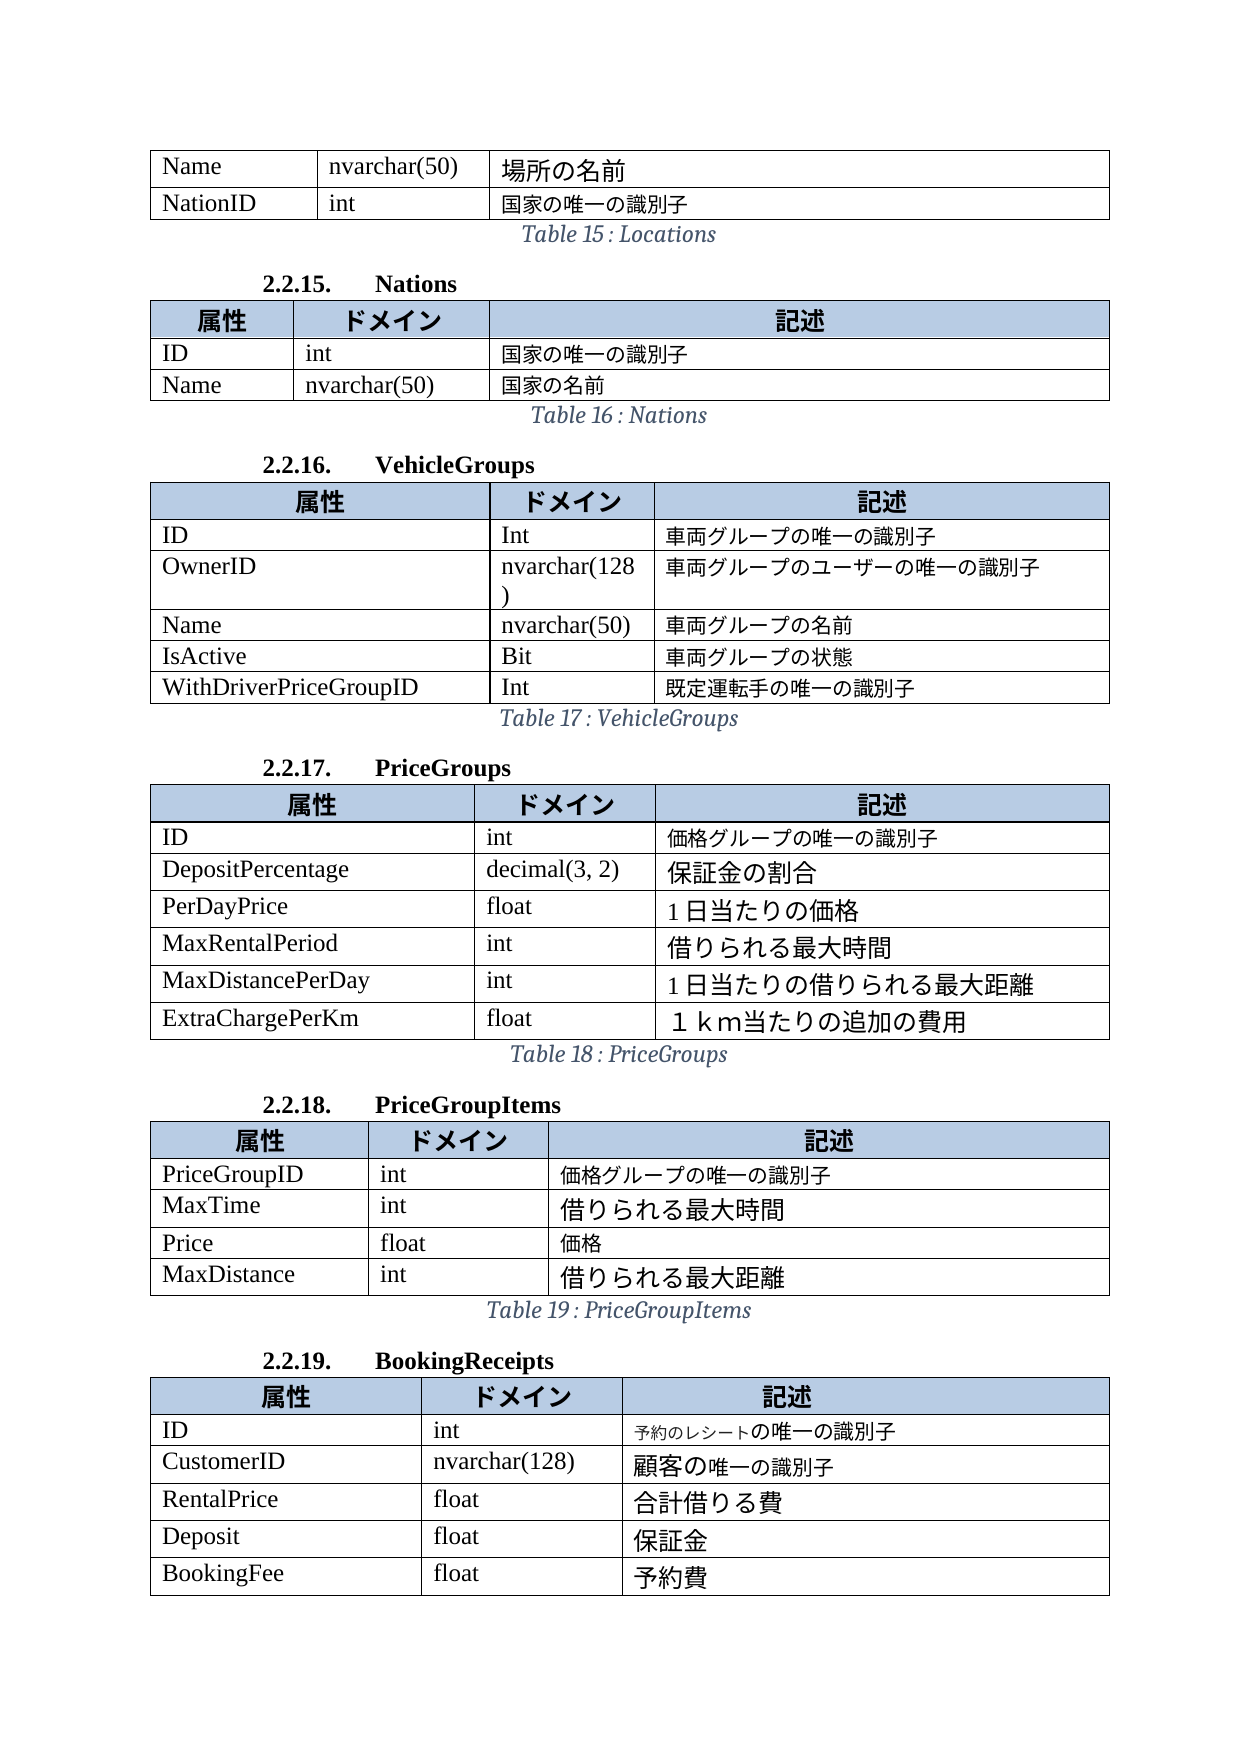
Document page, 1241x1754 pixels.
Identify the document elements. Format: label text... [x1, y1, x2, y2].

table_cell Price [151, 1228, 368, 1258]
table_cell Int [491, 672, 654, 702]
table_cell 1日当たりの価格 [656, 891, 1109, 927]
table_header 記述 [655, 483, 1109, 519]
table_header 属性 [151, 1122, 368, 1158]
table_cell int [475, 823, 655, 853]
table_header ドメイン [369, 1122, 548, 1158]
table_cell 価格 [549, 1228, 1109, 1258]
table_cell 車両グループの名前 [655, 610, 1109, 640]
table_cell 保証金の割合 [656, 854, 1109, 890]
table_cell 顧客の唯一の識別子 [623, 1446, 1109, 1483]
table_cell １ｋｍ当たりの追加の費用 [656, 1003, 1109, 1039]
table_cell int [369, 1159, 548, 1189]
table_cell 借りられる最大時間 [549, 1190, 1109, 1227]
table_cell 予約のレシートの唯一の識別子 [623, 1415, 1109, 1445]
table_header ドメイン [294, 301, 489, 337]
text Table 17 : VehicleGroups [150, 704, 1090, 732]
text Table 18 : PriceGroups [150, 1040, 1090, 1069]
table_header 記述 [623, 1378, 1109, 1414]
table_cell 車両グループの状態 [655, 641, 1109, 671]
table_cell MaxDistancePerDay [151, 966, 474, 1002]
text Table 15 : Locations [150, 220, 1090, 248]
table_header 記述 [490, 301, 1109, 337]
table_cell 既定運転手の唯一の識別子 [655, 672, 1109, 702]
table_cell Deposit [151, 1521, 421, 1557]
table_cell int [294, 339, 489, 369]
table_cell IsActive [151, 641, 489, 671]
subtitle Nations [262, 269, 1090, 298]
table_cell nvarchar(128) [491, 551, 654, 609]
table_cell PriceGroupID [151, 1159, 368, 1189]
table_cell 価格グループの唯一の識別子 [549, 1159, 1109, 1189]
table_cell float [422, 1484, 622, 1520]
subtitle BookingReceipts [262, 1346, 1090, 1374]
table_cell nvarchar(50) [294, 370, 489, 400]
table_header 属性 [151, 785, 474, 821]
table_cell ID [151, 823, 474, 853]
table_cell decimal(3, 2) [475, 854, 655, 890]
table_cell MaxDistance [151, 1259, 368, 1295]
table_cell WithDriverPriceGroupID [151, 672, 489, 702]
table_cell RentalPrice [151, 1484, 421, 1520]
table_header ドメイン [491, 483, 654, 519]
table_header ドメイン [475, 785, 655, 821]
table_cell 国家の唯一の識別子 [490, 339, 1109, 369]
table_cell Name [151, 370, 293, 400]
table_header 記述 [549, 1122, 1109, 1158]
table_cell MaxTime [151, 1190, 368, 1227]
table_cell OwnerID [151, 551, 489, 609]
table_cell ExtraChargePerKm [151, 1003, 474, 1039]
table_cell DepositPercentage [151, 854, 474, 890]
table_cell BookingFee [151, 1558, 421, 1594]
table_cell 保証金 [623, 1521, 1109, 1557]
table_header 記述 [656, 785, 1109, 821]
table_cell int [475, 928, 655, 964]
text Table 16 : Nations [150, 401, 1090, 430]
table_cell 国家の唯一の識別子 [490, 188, 1109, 218]
table_cell nvarchar(50) [318, 151, 489, 187]
table_cell float [422, 1558, 622, 1594]
table_cell 車両グループの唯一の識別子 [655, 520, 1109, 550]
table_cell Int [491, 520, 654, 550]
table_cell ID [151, 520, 489, 550]
table_cell int [369, 1259, 548, 1295]
text Table 19 : PriceGroupItems [150, 1296, 1090, 1325]
table_cell 借りられる最大時間 [656, 928, 1109, 964]
table_cell PerDayPrice [151, 891, 474, 927]
table_cell float [475, 891, 655, 927]
table_cell 場所の名前 [490, 151, 1109, 187]
table_header 属性 [151, 483, 489, 519]
table_header 属性 [151, 301, 293, 337]
table_cell 合計借りる費 [623, 1484, 1109, 1520]
table_cell nvarchar(128) [422, 1446, 622, 1483]
table_cell MaxRentalPeriod [151, 928, 474, 964]
table_cell 予約費 [623, 1558, 1109, 1594]
table_cell int [318, 188, 489, 218]
subtitle VehicleGroups [262, 451, 1090, 479]
table_header ドメイン [422, 1378, 622, 1414]
table_cell int [369, 1190, 548, 1227]
table_cell NationID [151, 188, 317, 218]
table_cell CustomerID [151, 1446, 421, 1483]
table_cell float [422, 1521, 622, 1557]
table_cell Name [151, 151, 317, 187]
subtitle PriceGroupItems [262, 1090, 1090, 1118]
table_cell 車両グループのユーザーの唯一の識別子 [655, 551, 1109, 609]
table_cell ID [151, 339, 293, 369]
table_cell 1日当たりの借りられる最大距離 [656, 966, 1109, 1002]
table_cell int [422, 1415, 622, 1445]
table_cell int [475, 966, 655, 1002]
table_cell float [369, 1228, 548, 1258]
table_cell 価格グループの唯一の識別子 [656, 823, 1109, 853]
table_header 属性 [151, 1378, 421, 1414]
table_cell 国家の名前 [490, 370, 1109, 400]
table_cell nvarchar(50) [491, 610, 654, 640]
table_cell float [475, 1003, 655, 1039]
subtitle PriceGroups [262, 753, 1090, 782]
table_cell Bit [491, 641, 654, 671]
table_cell Name [151, 610, 489, 640]
table_cell ID [151, 1415, 421, 1445]
table_cell 借りられる最大距離 [549, 1259, 1109, 1295]
